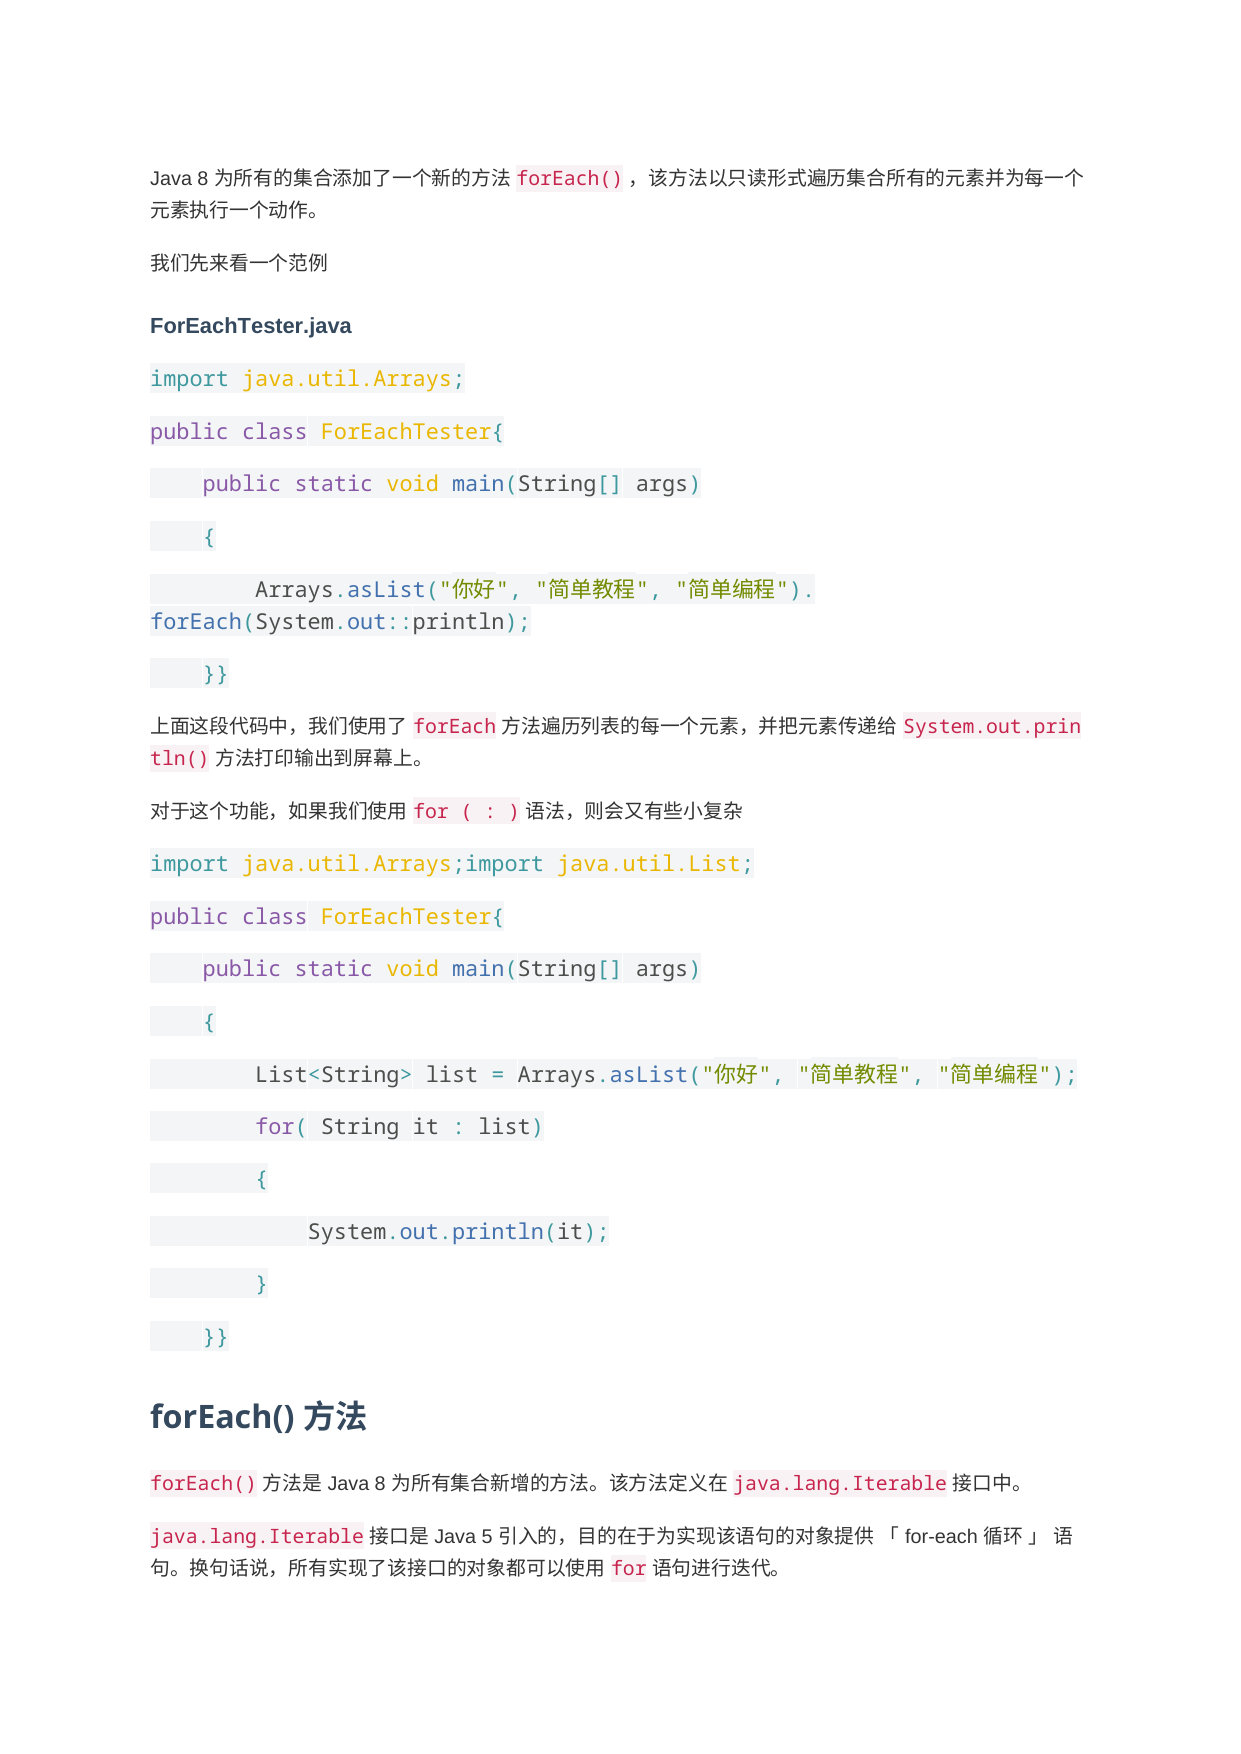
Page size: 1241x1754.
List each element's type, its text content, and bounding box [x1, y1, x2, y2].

text java.lang.Iterable 接口是 Java 5 引入的，目的在于为实现该语句的对象提供 「 for-each 循环 」 语句。换句话说，所有实现了该接口的对象都可以使用 for 语句进行迭代。 [150, 1519, 1090, 1584]
text System.out.println(it); [150, 1214, 1090, 1247]
text 对于这个功能，如果我们使用 for ( : ) 语法，则会又有些小复杂 [150, 794, 1090, 827]
text }} [150, 657, 1090, 689]
text { [150, 1004, 1090, 1037]
text public class ForEachTester{ [150, 414, 1090, 447]
text for( String it : list) [150, 1109, 1090, 1142]
text }} [150, 1319, 1090, 1352]
text public class ForEachTester{ [150, 899, 1090, 932]
subtitle forEach() 方法 [150, 1382, 1090, 1447]
text 上面这段代码中，我们使用了 forEach 方法遍历列表的每一个元素，并把元素传递给 System.out.println() 方法打印输出到屏幕上。 [150, 709, 1090, 774]
text public static void main(String[] args) [150, 952, 1090, 984]
text import java.util.Arrays; [150, 362, 1090, 394]
subtitle ForEachTester.java [150, 309, 1090, 342]
text public static void main(String[] args) [150, 467, 1090, 499]
text import java.util.Arrays;import java.util.List; [150, 847, 1090, 879]
text 我们先来看一个范例 [150, 247, 1090, 279]
text Arrays.asList("你好", "简单教程", "简单编程").forEach(System.out::println); [150, 572, 1090, 637]
text { [150, 519, 1090, 552]
text forEach() 方法是 Java 8 为所有集合新增的方法。该方法定义在 java.lang.Iterable 接口中。 [150, 1467, 1090, 1499]
text Java 8 为所有的集合添加了一个新的方法 forEach() ，该方法以只读形式遍历集合所有的元素并为每一个元素执行一个动作。 [150, 162, 1090, 227]
text } [150, 1267, 1090, 1299]
text { [150, 1162, 1090, 1194]
